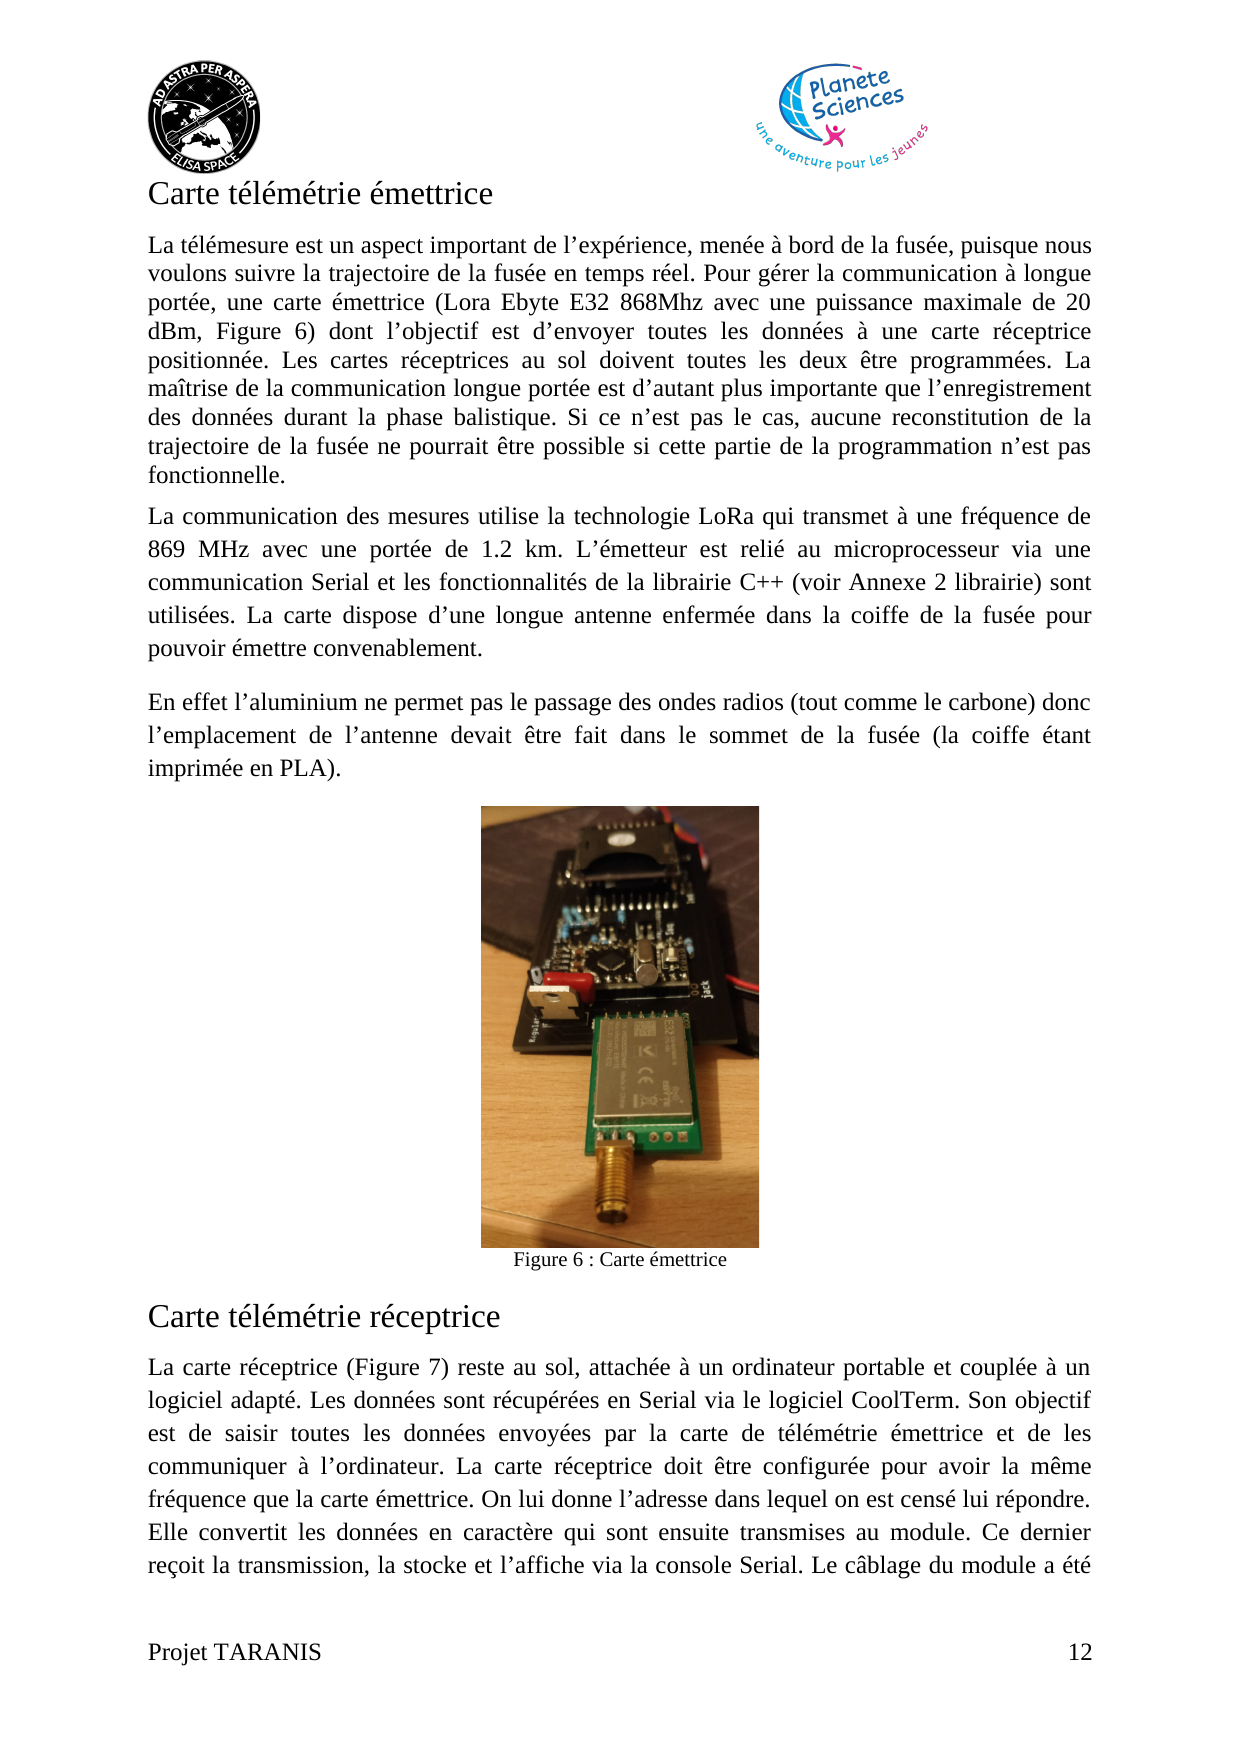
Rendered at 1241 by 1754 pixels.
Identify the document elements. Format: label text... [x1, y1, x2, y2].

picture [147, 60, 261, 174]
text Figure 6 : Carte émettrice [148, 1247, 1093, 1271]
text La communication des mesures utilise la technologie LoRa qui transmet à une fréquence de 869 MHz avec une portée de 1.2 km. L’émetteur est relié au microprocesseur via une communication Serial et les fonctionnalités de la librairie C++ (voir Annexe 2 librairie) sont utilisées. La carte dispose d’une longue antenne enfermée dans la coiffe de la fusée pour pouvoir émettre convenablement. [148, 501, 1093, 662]
picture [751, 59, 930, 174]
subtitle Carte télémétrie émettrice [148, 173, 1093, 212]
text En effet l’aluminium ne permet pas le passage des ondes radios (tout comme le carbone) donc l’emplacement de l’antenne devait être fait dans le sommet de la fusée (la coiffe étant imprimée en PLA). [148, 687, 1093, 782]
picture [481, 806, 760, 1248]
text La télémesure est un aspect important de l’expérience, menée à bord de la fusée, puisque nous voulons suivre la trajectoire de la fusée en temps réel. Pour gérer la communication à longue portée, une carte émettrice (Lora Ebyte E32 868Mhz avec une puissance maximale de 20 dBm, Figure 6) dont l’objectif est d’envoyer toutes les données à une carte réceptrice positionnée. Les cartes réceptrices au sol doivent toutes les deux être programmées. La maîtrise de la communication longue portée est d’autant plus importante que l’enregistrement des données durant la phase balistique. Si ce n’est pas le cas, aucune reconstitution de la trajectoire de la fusée ne pourrait être possible si cette partie de la programmation n’est pas fonctionnelle. [148, 230, 1093, 488]
subtitle Carte télémétrie réceptrice [148, 1296, 1093, 1334]
